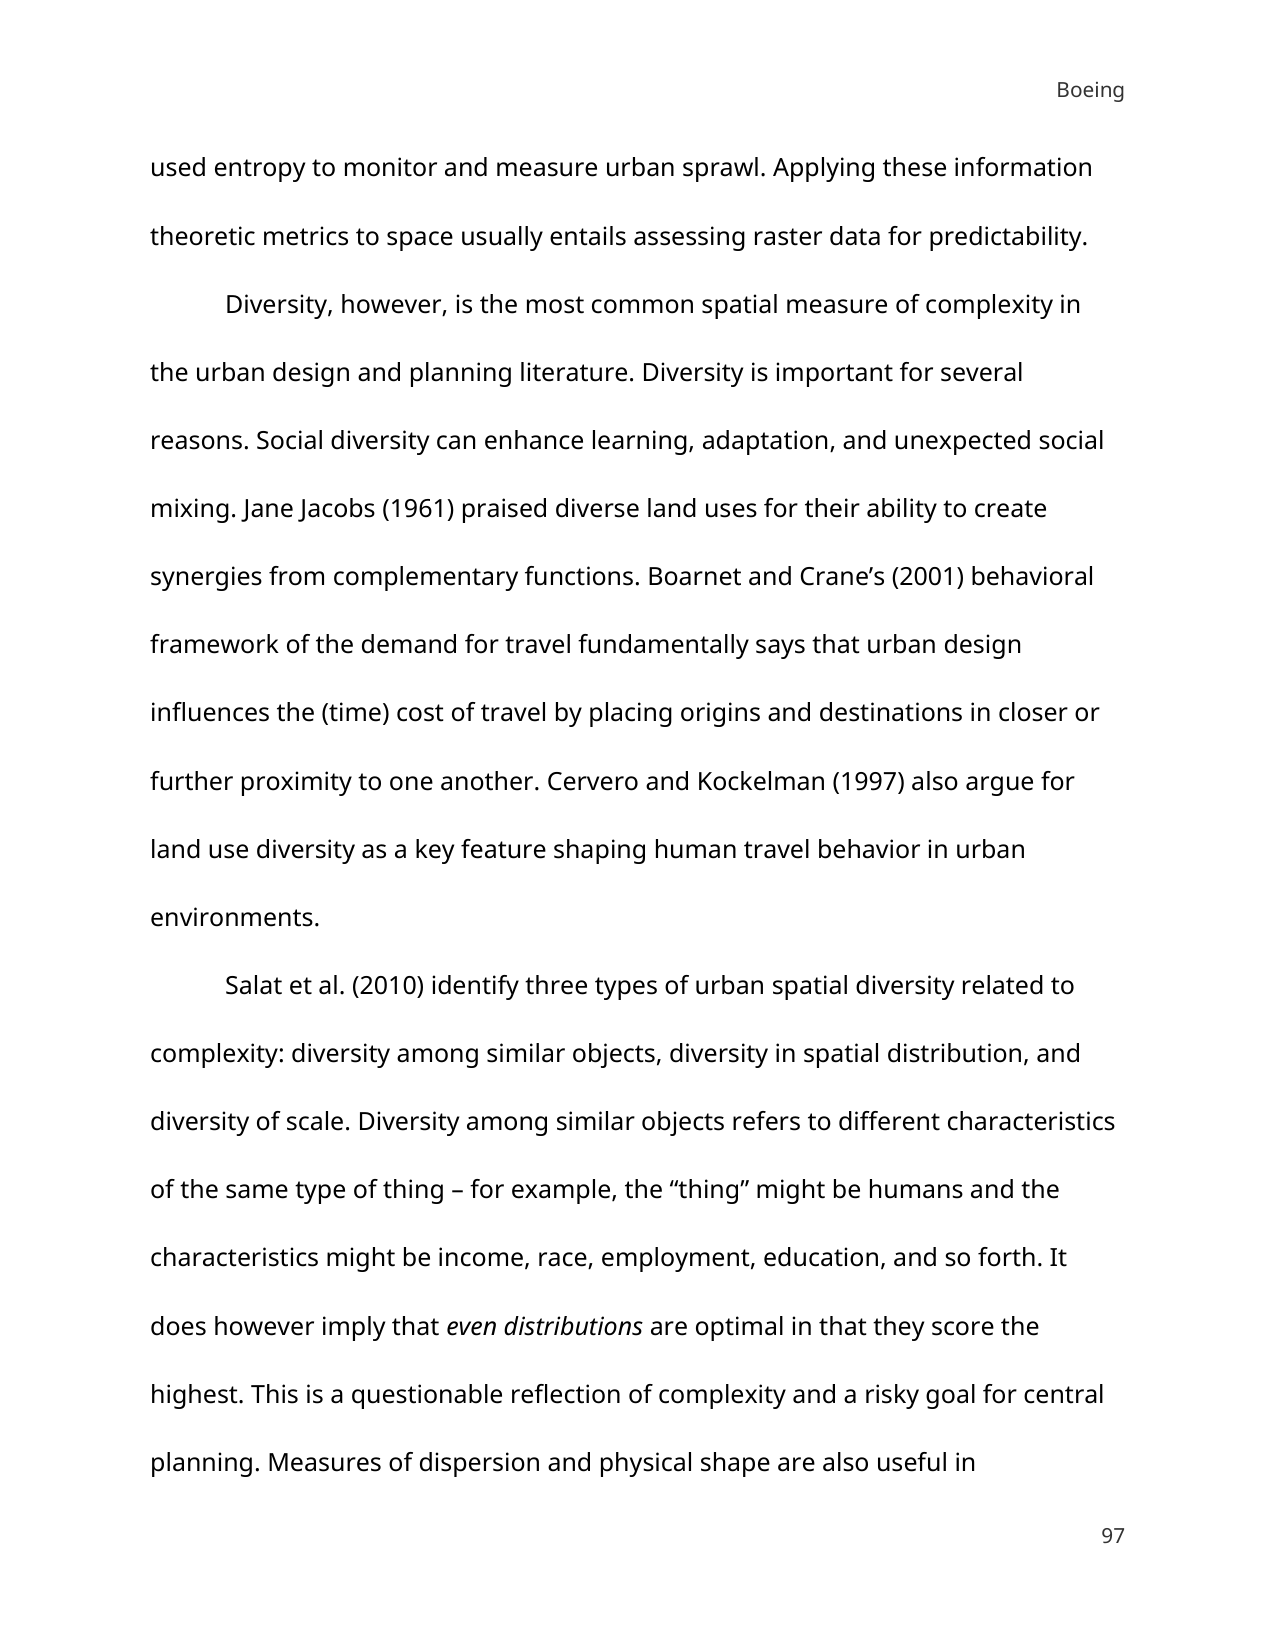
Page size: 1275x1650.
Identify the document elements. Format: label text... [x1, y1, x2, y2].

text Diversity, however, is the most common spatial measure of complexity in the urban design and planning literature. Diversity is important for several reasons. Social diversity can enhance learning, adaptation, and unexpected social mixing. Jane Jacobs (1961) praised diverse land uses for their ability to create synergies from complementary functions. Boarnet and Crane’s (2001) behavioral framework of the demand for travel fundamentally says that urban design influences the (time) cost of travel by placing origins and destinations in closer or further proximity to one another. Cervero and Kockelman (1997) also argue for land use diversity as a key feature shaping human travel behavior in urban environments. [150, 286, 1125, 933]
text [150, 967, 1125, 1478]
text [150, 150, 1125, 252]
